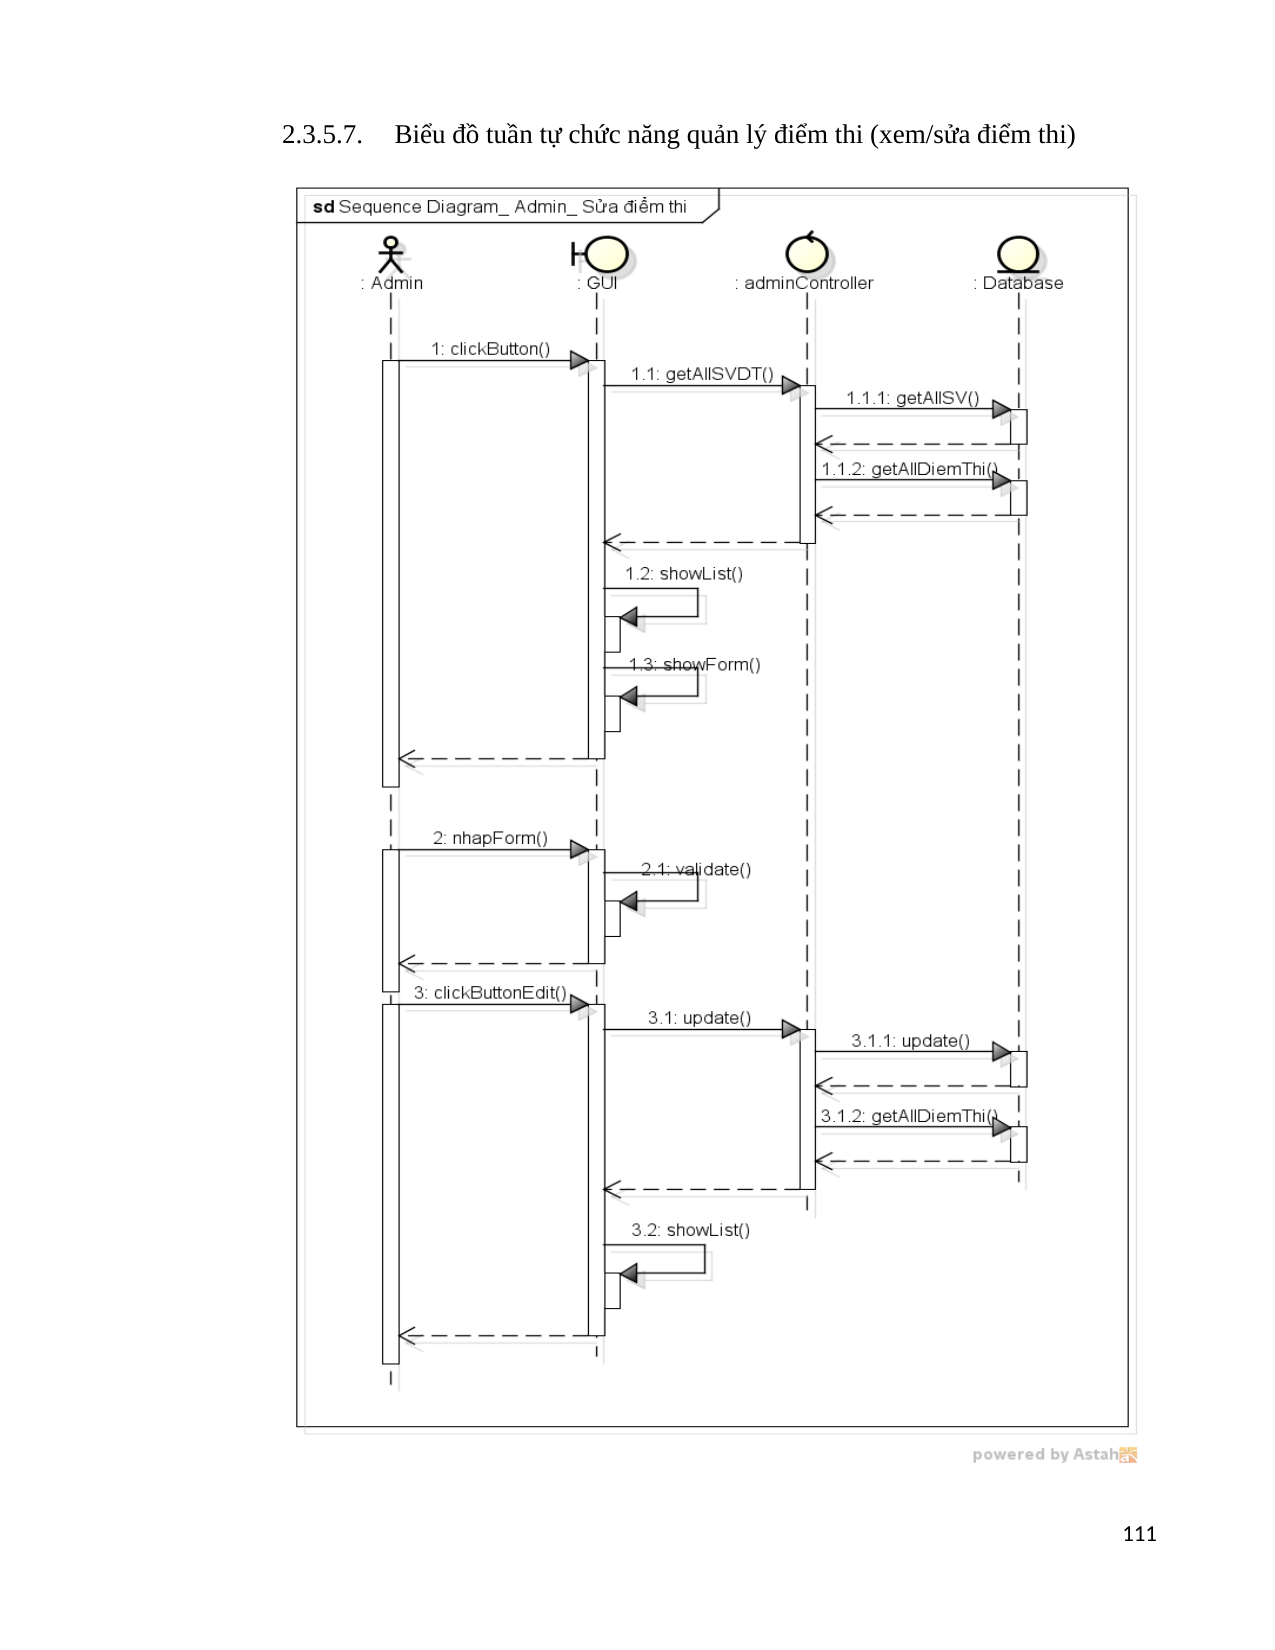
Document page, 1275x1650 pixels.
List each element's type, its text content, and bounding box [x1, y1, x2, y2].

picture [281, 174, 1143, 1468]
list Biểu đồ tuần tự chức năng quản lý điểm thi (xem/sửa điểm thi) [282, 118, 1157, 149]
